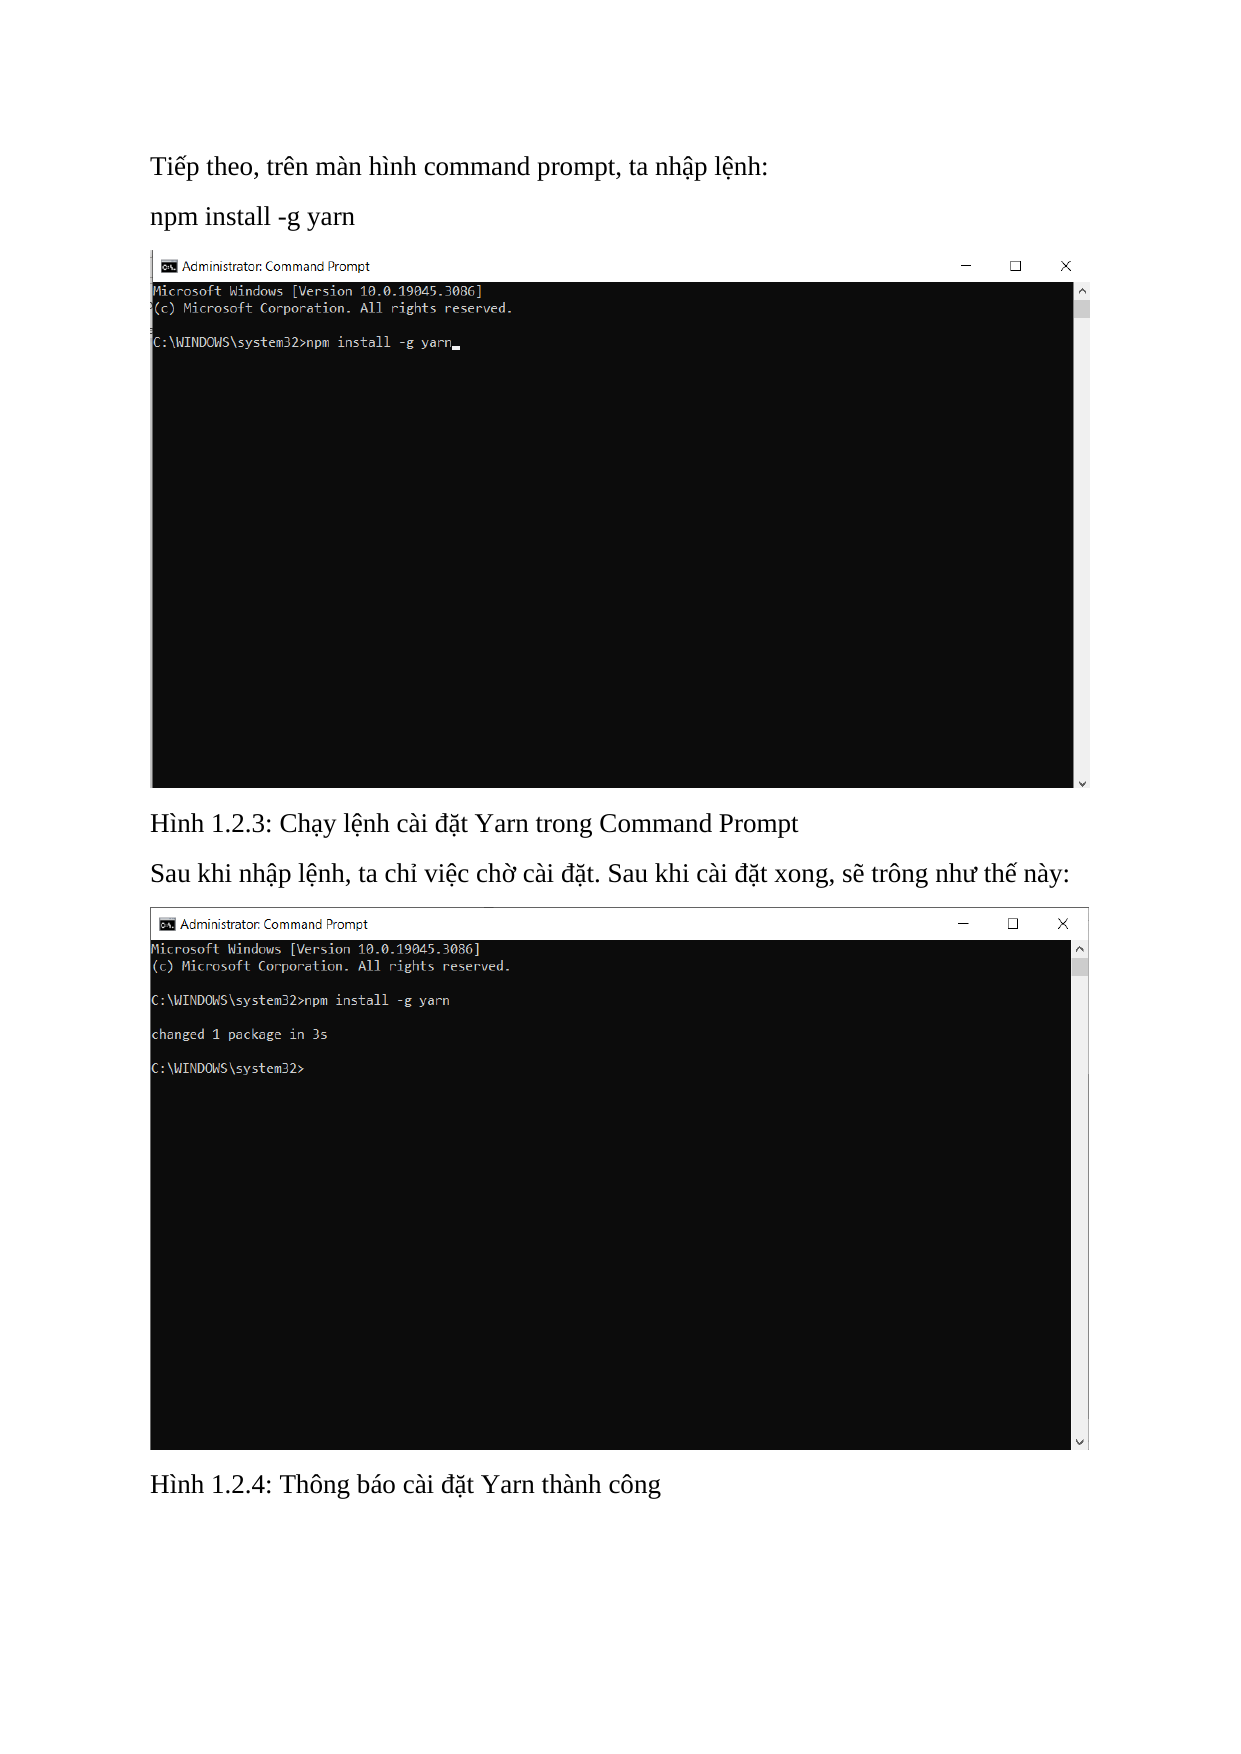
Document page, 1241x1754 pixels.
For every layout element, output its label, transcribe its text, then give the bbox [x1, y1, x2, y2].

text Hình 1.2.3: Chạy lệnh cài đặt Yarn trong Command Prompt [150, 807, 1090, 838]
text npm install -g yarn [150, 200, 1090, 231]
text Tiếp theo, trên màn hình command prompt, ta nhập lệnh: [150, 150, 1090, 181]
text Sau khi nhập lệnh, ta chỉ việc chờ cài đặt. Sau khi cài đặt xong, sẽ trông như thế này: [150, 857, 1090, 888]
picture [150, 907, 1089, 1450]
picture [150, 250, 1090, 788]
text Hình 1.2.4: Thông báo cài đặt Yarn thành công [150, 1468, 1090, 1500]
